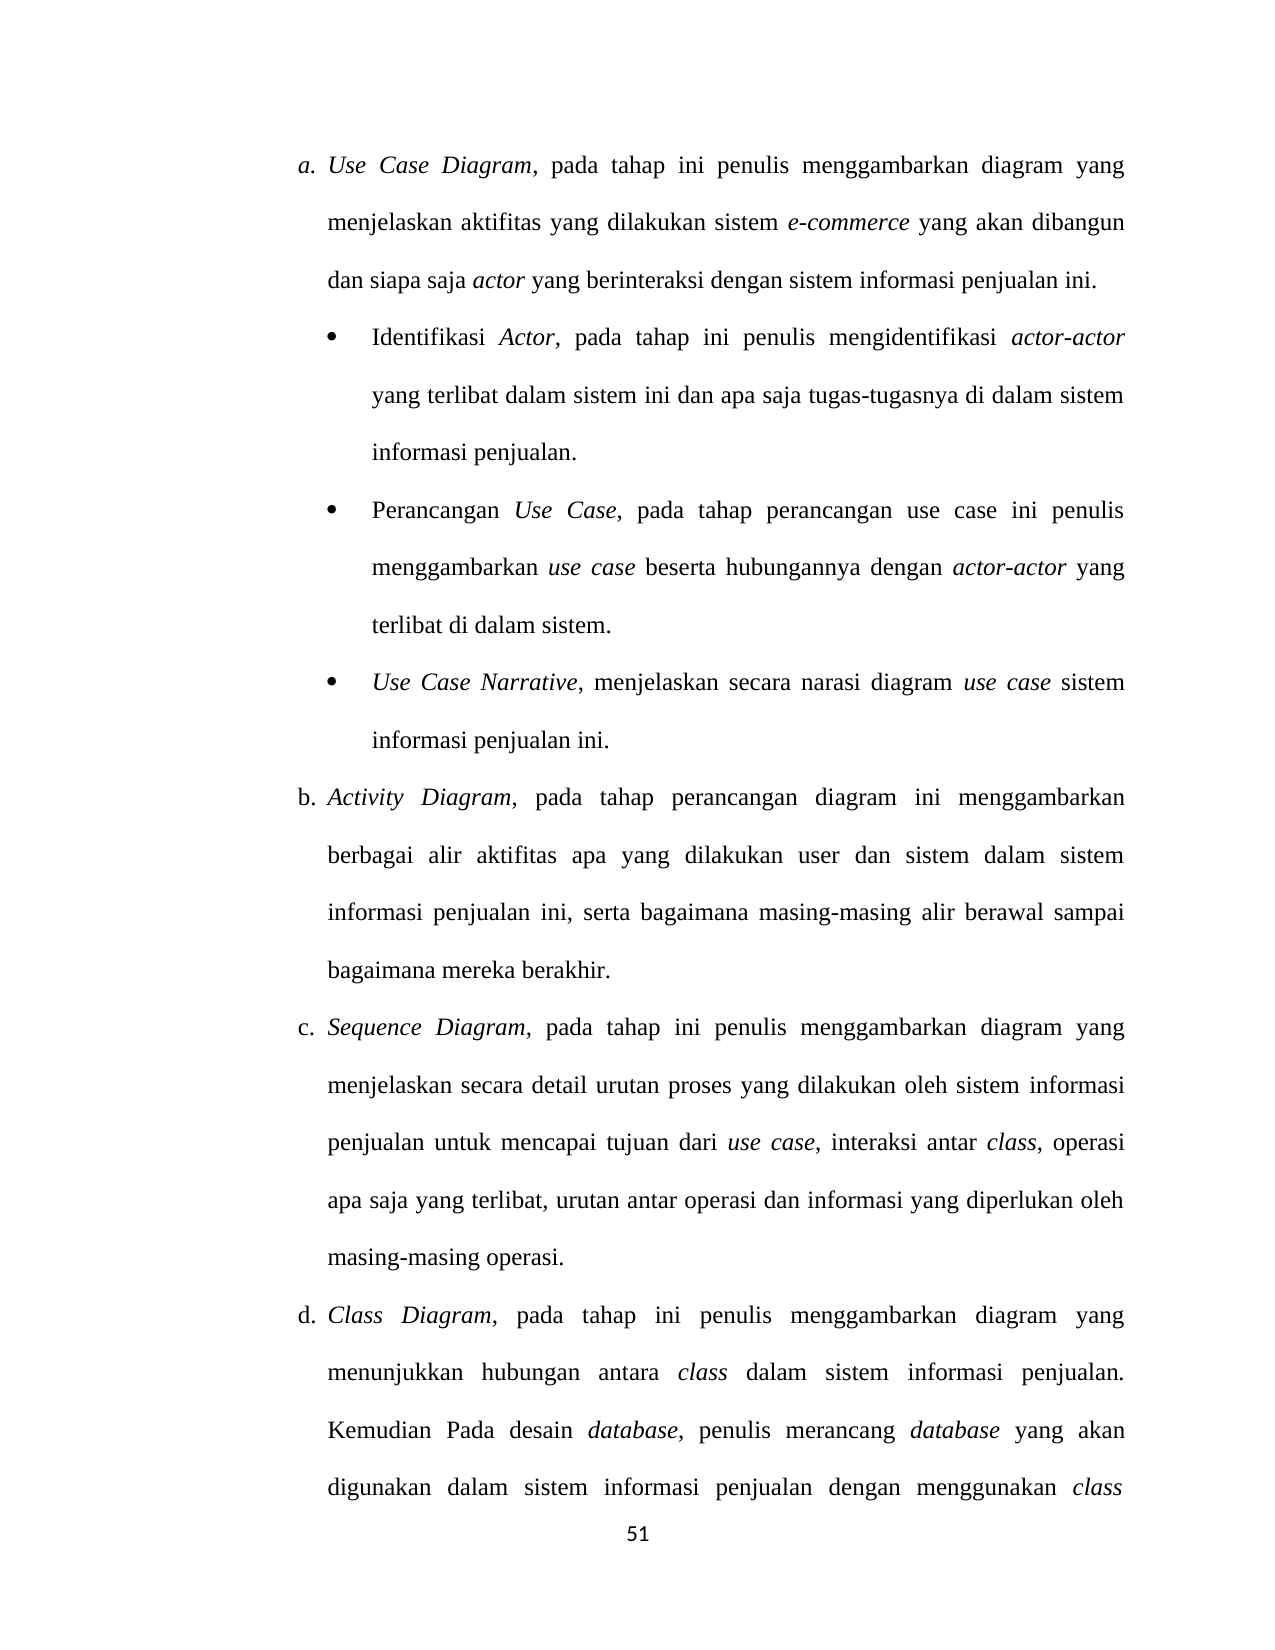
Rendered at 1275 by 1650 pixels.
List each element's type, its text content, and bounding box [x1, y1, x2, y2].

list Use Case Diagram, pada tahap ini penulis menggambarkan diagram yang menjelaskan aktifitas yang dilakukan sistem e-commerce yang akan dibangun dan siapa saja actor yang berinteraksi dengan sistem informasi penjualan ini. [298, 150, 1125, 294]
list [298, 1300, 1125, 1501]
list Perancangan Use Case, pada tahap perancangan use case ini penulis menggambarkan use case beserta hubungannya dengan actor-actor yang terlibat di dalam sistem. [327, 495, 1125, 639]
list Identifikasi Actor, pada tahap ini penulis mengidentifikasi actor-actor yang terlibat dalam sistem ini dan apa saja tugas-tugasnya di dalam sistem informasi penjualan. [327, 322, 1125, 466]
list Sequence Diagram, pada tahap ini penulis menggambarkan diagram yang menjelaskan secara detail urutan proses yang dilakukan oleh sistem informasi penjualan untuk mencapai tujuan dari use case, interaksi antar class, operasi apa saja yang terlibat, urutan antar operasi dan informasi yang diperlukan oleh masing-masing operasi. [298, 1012, 1125, 1271]
list Activity Diagram, pada tahap perancangan diagram ini menggambarkan berbagai alir aktifitas apa yang dilakukan user dan sistem dalam sistem informasi penjualan ini, serta bagaimana masing-masing alir berawal sampai bagaimana mereka berakhir. [298, 782, 1125, 984]
list Use Case Narrative, menjelaskan secara narasi diagram use case sistem informasi penjualan ini. [327, 667, 1125, 754]
